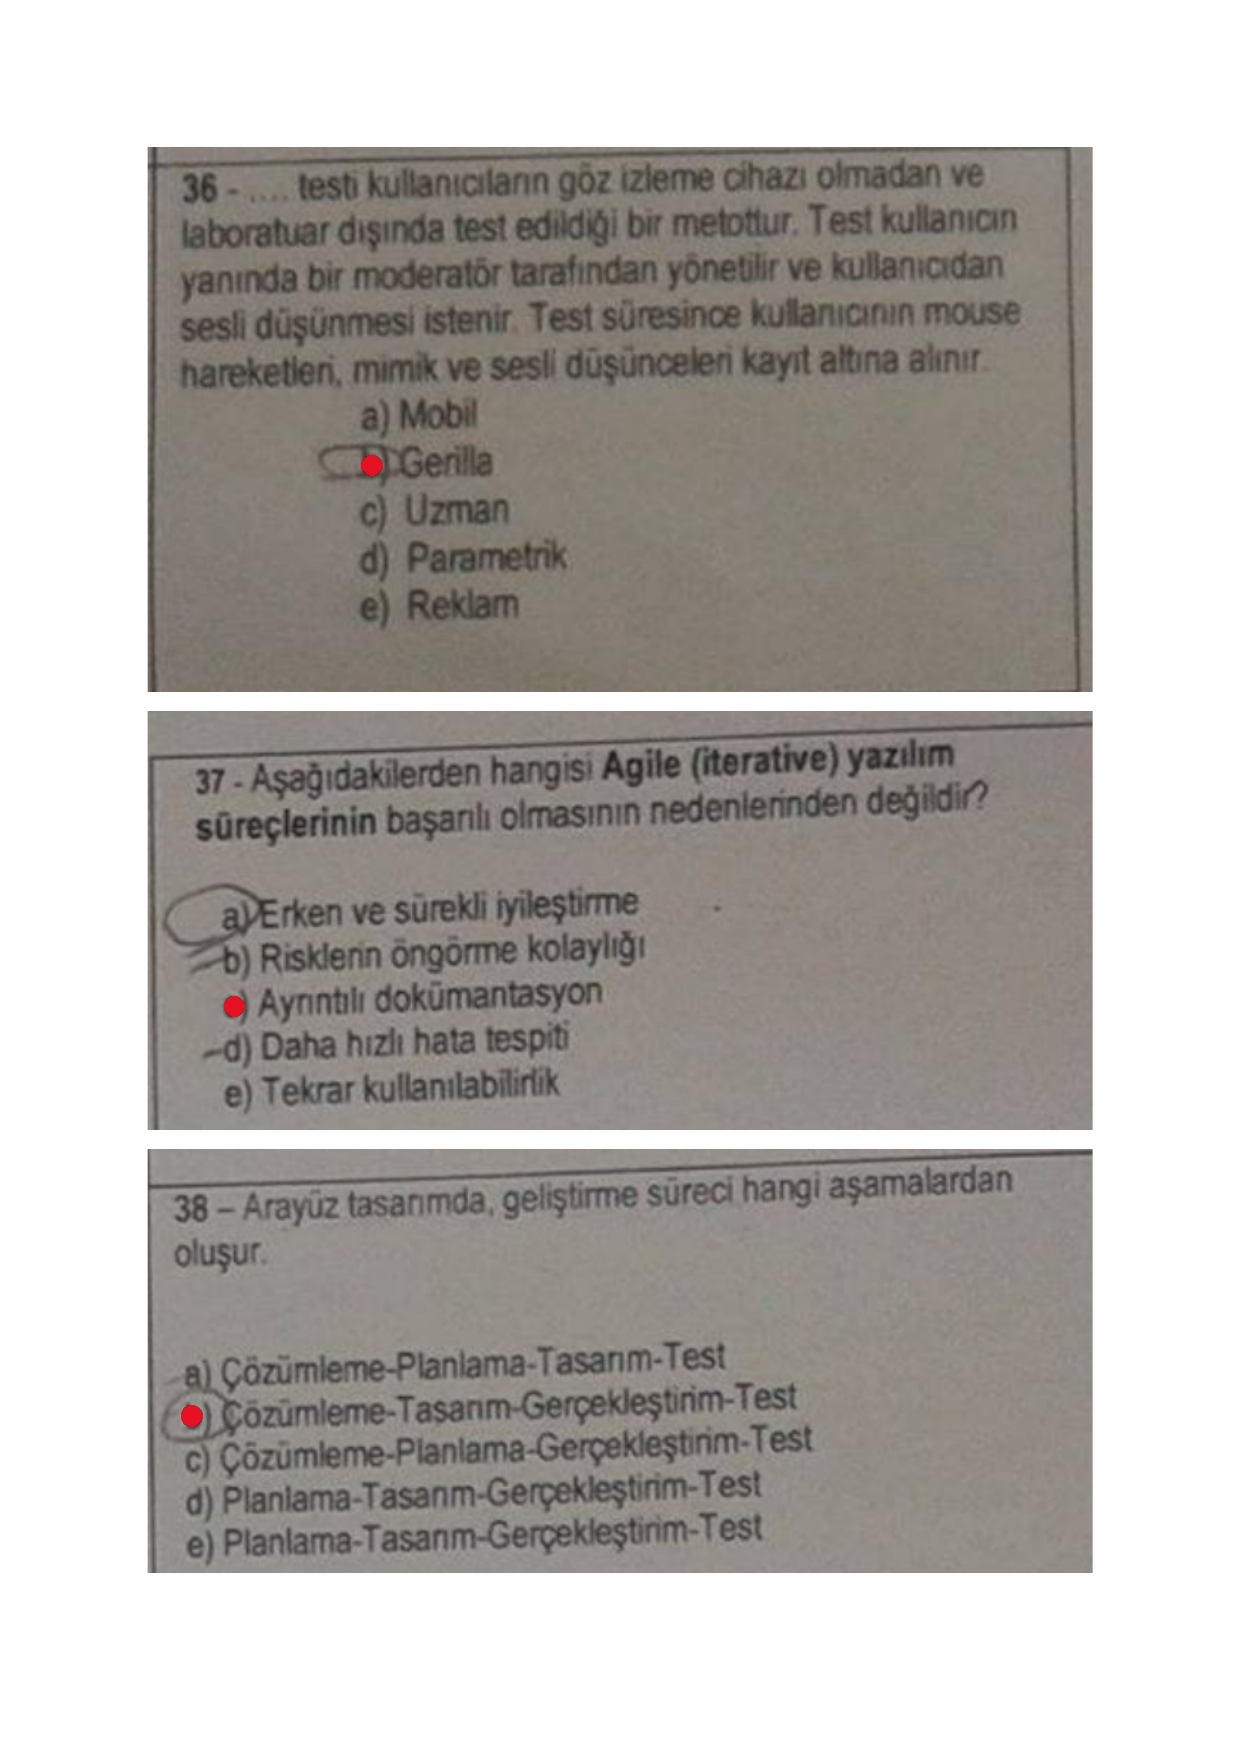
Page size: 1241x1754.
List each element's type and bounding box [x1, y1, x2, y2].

picture [147, 711, 1093, 1130]
picture [147, 147, 1093, 692]
picture [147, 1149, 1093, 1573]
